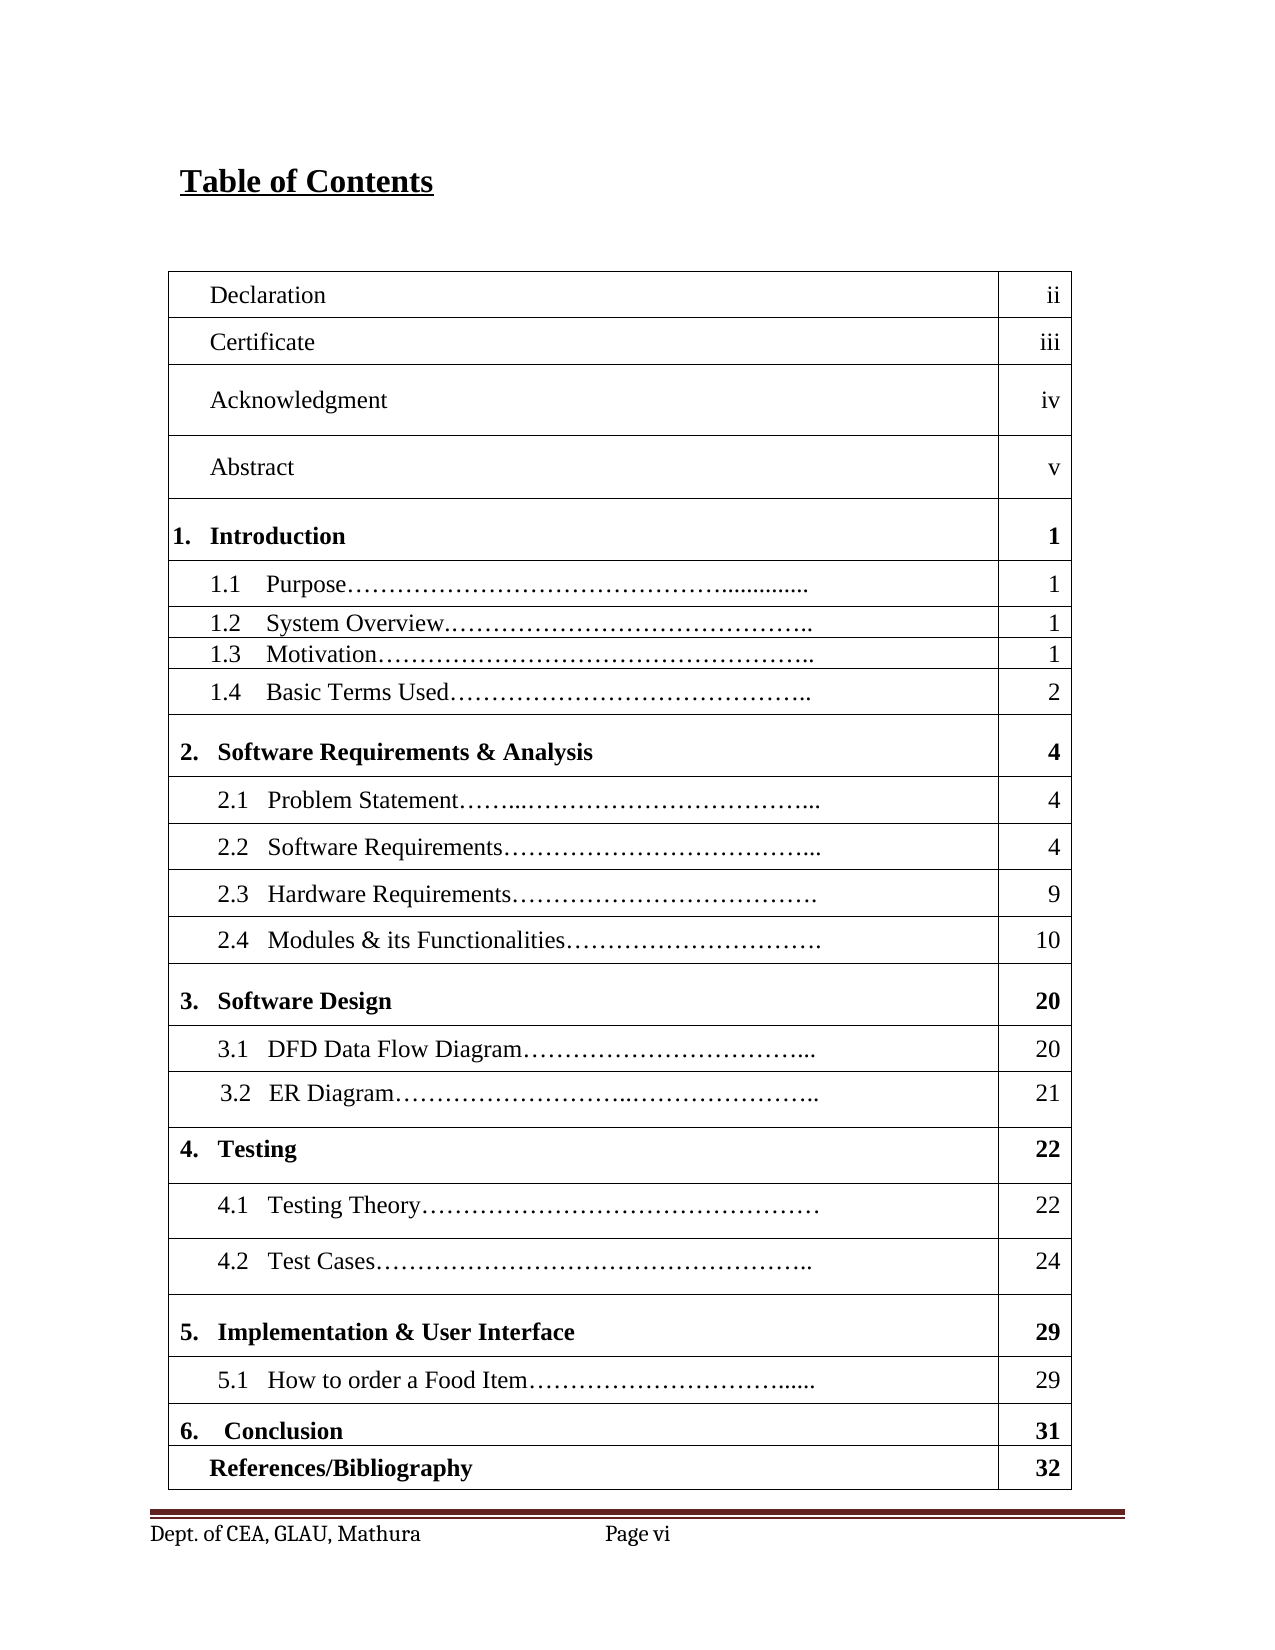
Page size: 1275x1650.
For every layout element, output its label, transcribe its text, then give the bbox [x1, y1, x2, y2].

table_cell 2.1 Problem Statement……...……………………………... [169, 777, 998, 823]
table_cell Abstract [169, 436, 998, 497]
table_cell 1 [999, 607, 1071, 637]
table_cell 9 [999, 870, 1071, 916]
table_cell Certificate [169, 318, 998, 364]
table_cell iv [999, 365, 1071, 434]
table_cell 20 [999, 964, 1071, 1024]
table_cell 31 [999, 1404, 1071, 1445]
table_cell Acknowledgment [169, 365, 998, 434]
table_cell 22 [999, 1128, 1071, 1183]
table_cell 4 [999, 824, 1071, 869]
table_cell 1 [999, 499, 1071, 560]
text Table of Contents [179, 161, 1125, 199]
table_cell 4 [999, 715, 1071, 776]
table_cell 24 [999, 1239, 1071, 1294]
table_cell 20 [999, 1026, 1071, 1071]
table_cell Introduction [169, 499, 998, 560]
table_cell 22 [999, 1184, 1071, 1238]
table_header ii [999, 272, 1071, 317]
table_cell 1.1 Purpose……………………………………….............. [169, 561, 998, 606]
table_cell 10 [999, 917, 1071, 962]
table_cell 4. Testing [169, 1128, 998, 1183]
table_cell 1 [999, 561, 1071, 606]
table_cell References/Bibliography [169, 1446, 998, 1489]
table_cell 1.2 System Overview.…………………………………….. [169, 607, 998, 637]
table_cell 4.1 Testing Theory………………………………………… [169, 1184, 998, 1238]
table_cell 21 [999, 1072, 1071, 1127]
table_cell 2.4 Modules & its Functionalities…………………………. [169, 917, 998, 962]
table_cell 4.2 Test Cases…………………………………………….. [169, 1239, 998, 1294]
table_cell 6. Conclusion [169, 1404, 998, 1445]
table_cell 1.3 Motivation…………………………………………….. [169, 638, 998, 668]
table_cell 29 [999, 1295, 1071, 1356]
table_cell 3.1 DFD Data Flow Diagram……………………………... [169, 1026, 998, 1071]
table_cell iii [999, 318, 1071, 364]
table_cell ER Diagram………………………..………………….. [169, 1072, 998, 1127]
table_cell 2 [999, 669, 1071, 714]
table_cell 29 [999, 1357, 1071, 1403]
table_header Declaration [169, 272, 998, 317]
table_cell 5.1 How to order a Food Item…………………………...... [169, 1357, 998, 1403]
table_cell 4 [999, 777, 1071, 823]
table_cell 1.4 Basic Terms Used…………………………………….. [169, 669, 998, 714]
table_cell 5. Implementation & User Interface [169, 1295, 998, 1356]
table_cell Software Design [169, 964, 998, 1024]
table_cell v [999, 436, 1071, 497]
table_cell 2.3 Hardware Requirements………………………………. [169, 870, 998, 916]
table_cell 1 [999, 638, 1071, 668]
table_cell 32 [999, 1446, 1071, 1489]
table_cell 2.2 Software Requirements………………………………... [169, 824, 998, 869]
table_cell Software Requirements & Analysis [169, 715, 998, 776]
